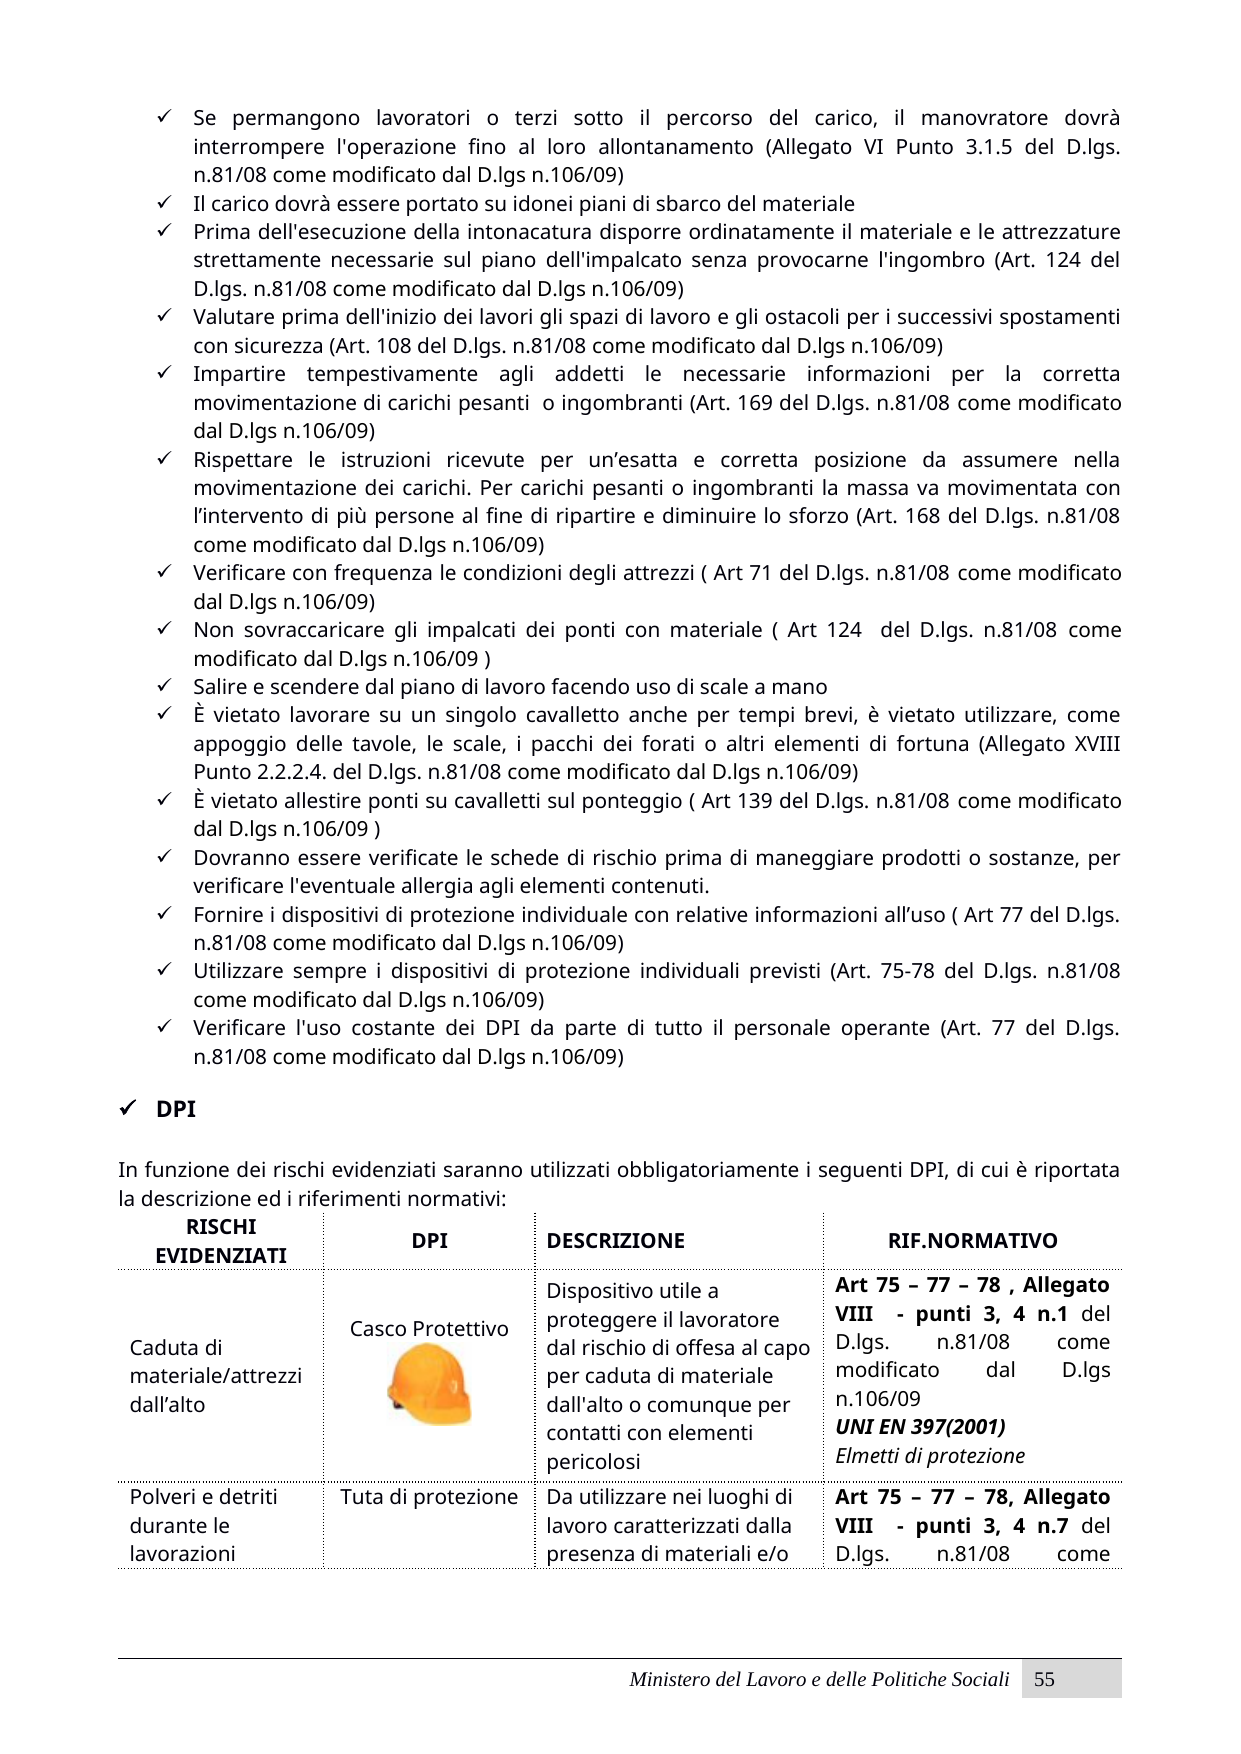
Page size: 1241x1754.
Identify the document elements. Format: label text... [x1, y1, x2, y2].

list Utilizzare sempre i dispositivi di protezione individuali previsti (Art. 75-78 del D.lgs. n.81/08 come modificato dal D.lgs n.106/09) [156, 957, 1122, 1013]
list È vietato lavorare su un singolo cavalletto anche per tempi brevi, è vietato utilizzare, come appoggio delle tavole, le scale, i pacchi dei forati o altri elementi di fortuna (Allegato XVIII Punto 2.2.2.4. del D.lgs. n.81/08 come modificato dal D.lgs n.106/09) [156, 701, 1122, 786]
list Il carico dovrà essere portato su idonei piani di sbarco del materiale [156, 189, 1122, 217]
list Salire e scendere dal piano di lavoro facendo uso di scale a mano [156, 672, 1122, 701]
table_header DPI [324, 1213, 535, 1269]
list Non sovraccaricare gli impalcati dei ponti con materiale ( Art 124 del D.lgs. n.81/08 come modificato dal D.lgs n.106/09 ) [156, 615, 1122, 672]
list Fornire i dispositivi di protezione individuale con relative informazioni all’uso ( Art 77 del D.lgs. n.81/08 come modificato dal D.lgs n.106/09) [156, 900, 1122, 957]
table_cell Dispositivo utile a proteggere il lavoratore dal rischio di offesa al capo per caduta di materiale dall'alto o comunque per contatti con elementi pericolosi [535, 1269, 824, 1481]
table_cell Tuta di protezione [324, 1481, 535, 1568]
table_cell Caduta di materiale/attrezzi dall’alto [118, 1269, 323, 1481]
list Dovranno essere verificate le schede di rischio prima di maneggiare prodotti o sostanze, per verificare l'eventuale allergia agli elementi contenuti. [156, 843, 1122, 900]
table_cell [535, 1481, 824, 1568]
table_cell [824, 1481, 1122, 1568]
text In funzione dei rischi evidenziati saranno utilizzati obbligatoriamente i seguenti DPI, di cui è riportata la descrizione ed i riferimenti normativi: [118, 1156, 1122, 1212]
list Verificare l'uso costante dei DPI da parte di tutto il personale operante (Art. 77 del D.lgs. n.81/08 come modificato dal D.lgs n.106/09) [156, 1013, 1122, 1070]
list È vietato allestire ponti su cavalletti sul ponteggio ( Art 139 del D.lgs. n.81/08 come modificato dal D.lgs n.106/09 ) [156, 786, 1122, 843]
list Se permangono lavoratori o terzi sotto il percorso del carico, il manovratore dovrà interrompere l'operazione fino al loro allontanamento (Allegato VI Punto 3.1.5 del D.lgs. n.81/08 come modificato dal D.lgs n.106/09) [156, 103, 1122, 189]
table_header DESCRIZIONE [535, 1213, 824, 1269]
table_cell Casco Protettivo [324, 1269, 535, 1481]
list Valutare prima dell'inizio dei lavori gli spazi di lavoro e gli ostacoli per i successivi spostamenti con sicurezza (Art. 108 del D.lgs. n.81/08 come modificato dal D.lgs n.106/09) [156, 302, 1122, 359]
list DPI [118, 1093, 1099, 1124]
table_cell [118, 1481, 323, 1568]
picture [386, 1342, 472, 1426]
list Impartire tempestivamente agli addetti le necessarie informazioni per la corretta movimentazione di carichi pesanti o ingombranti (Art. 169 del D.lgs. n.81/08 come modificato dal D.lgs n.106/09) [156, 359, 1122, 445]
list Verificare con frequenza le condizioni degli attrezzi ( Art 71 del D.lgs. n.81/08 come modificato dal D.lgs n.106/09) [156, 558, 1122, 615]
table_header RIF.NORMATIVO [824, 1213, 1122, 1269]
list Rispettare le istruzioni ricevute per un’esatta e corretta posizione da assumere nella movimentazione dei carichi. Per carichi pesanti o ingombranti la massa va movimentata con l’intervento di più persone al fine di ripartire e diminuire lo sforzo (Art. 168 del D.lgs. n.81/08 come modificato dal D.lgs n.106/09) [156, 445, 1122, 558]
table_header RISCHI EVIDENZIATI [118, 1213, 323, 1269]
table_cell Art 75 – 77 – 78 , Allegato VIII - punti 3, 4 n.1 del D.lgs. n.81/08 come modificato dal D.lgs n.106/09 UNI EN 397(2001) Elmetti di protezione [824, 1269, 1122, 1481]
list Prima dell'esecuzione della intonacatura disporre ordinatamente il materiale e le attrezzature strettamente necessarie sul piano dell'impalcato senza provocarne l'ingombro (Art. 124 del D.lgs. n.81/08 come modificato dal D.lgs n.106/09) [156, 217, 1122, 302]
